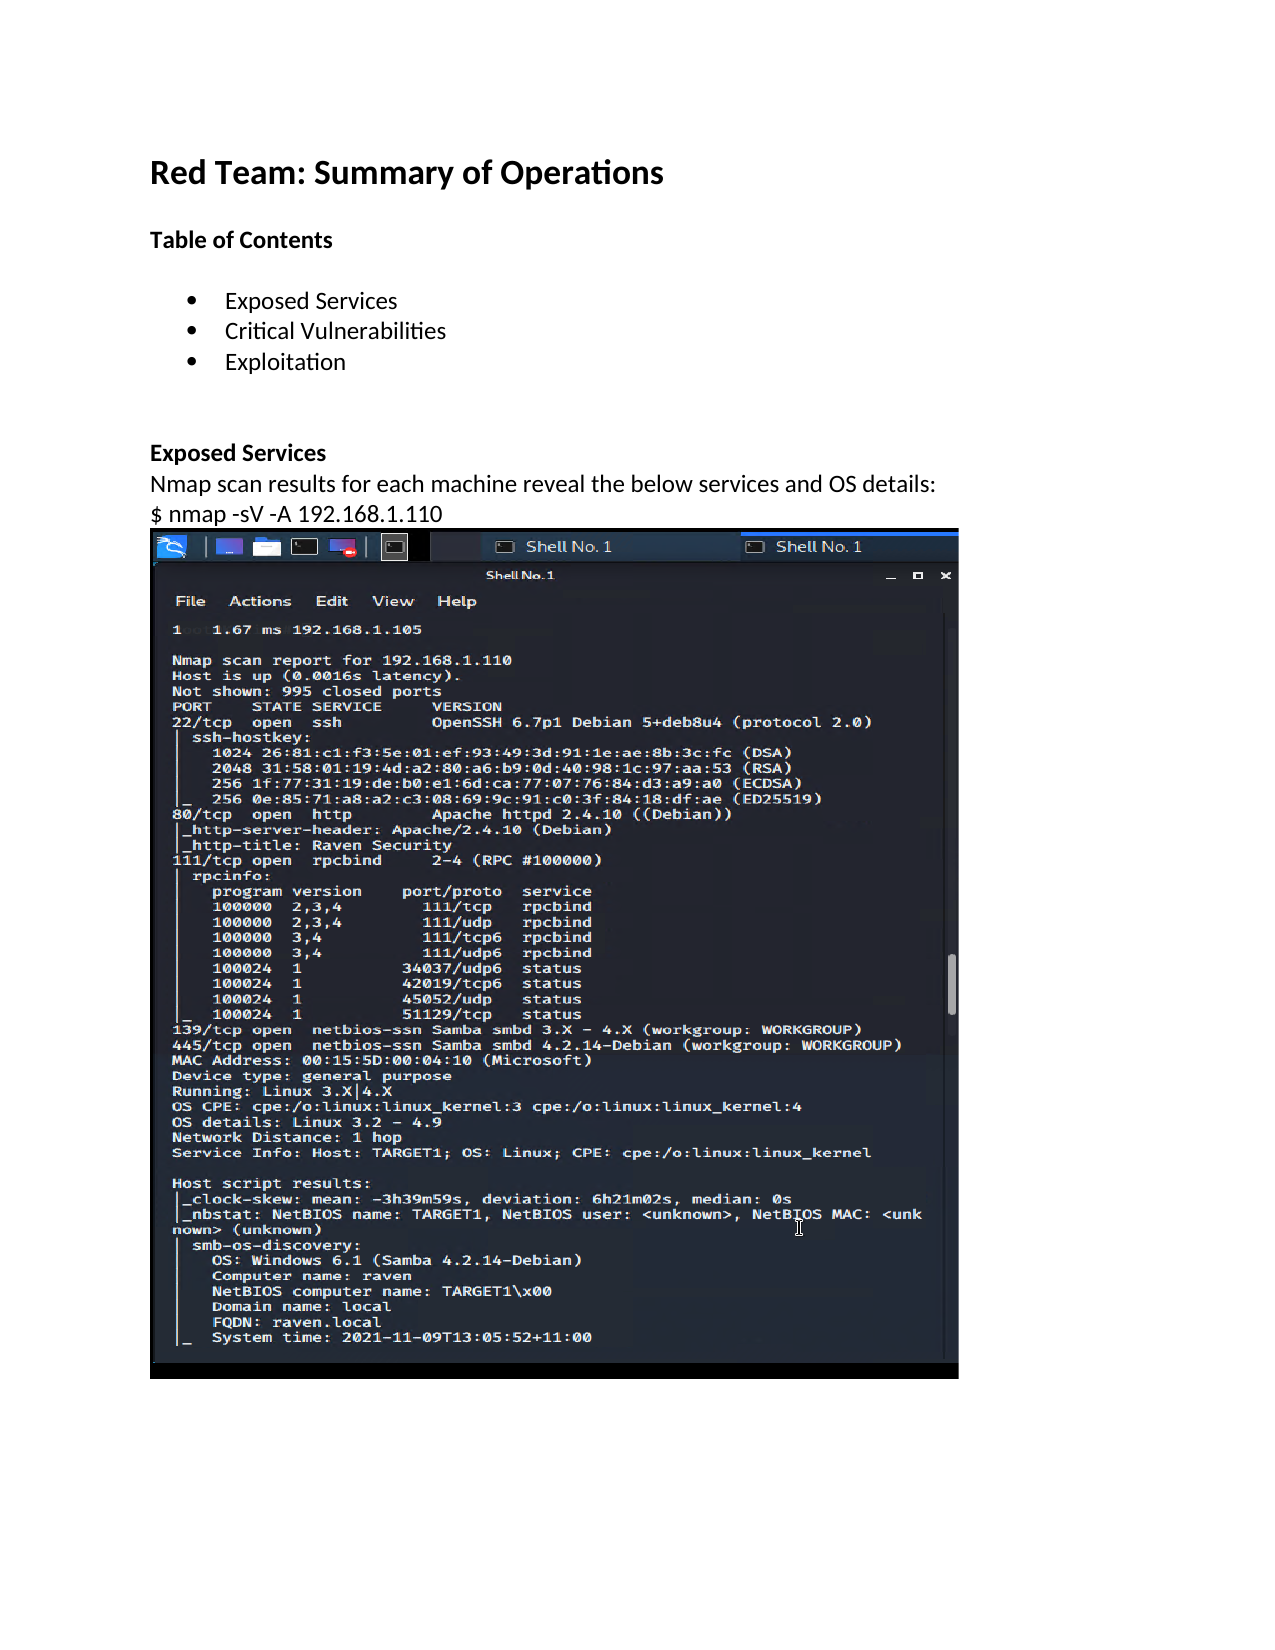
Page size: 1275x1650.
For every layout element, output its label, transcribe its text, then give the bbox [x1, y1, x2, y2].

text Table of Contents [150, 224, 1125, 254]
text $ nmap -sV -A 192.168.1.110 [150, 498, 1125, 529]
list Exposed Services [187, 285, 1125, 315]
list Exploitation [187, 346, 1125, 376]
list Critical Vulnerabilities [187, 315, 1125, 346]
text Red Team: Summary of Operations [150, 150, 1125, 193]
picture [150, 528, 959, 1379]
text Exposed Services [150, 437, 1125, 468]
text Nmap scan results for each machine reveal the below services and OS details: [150, 468, 1125, 498]
